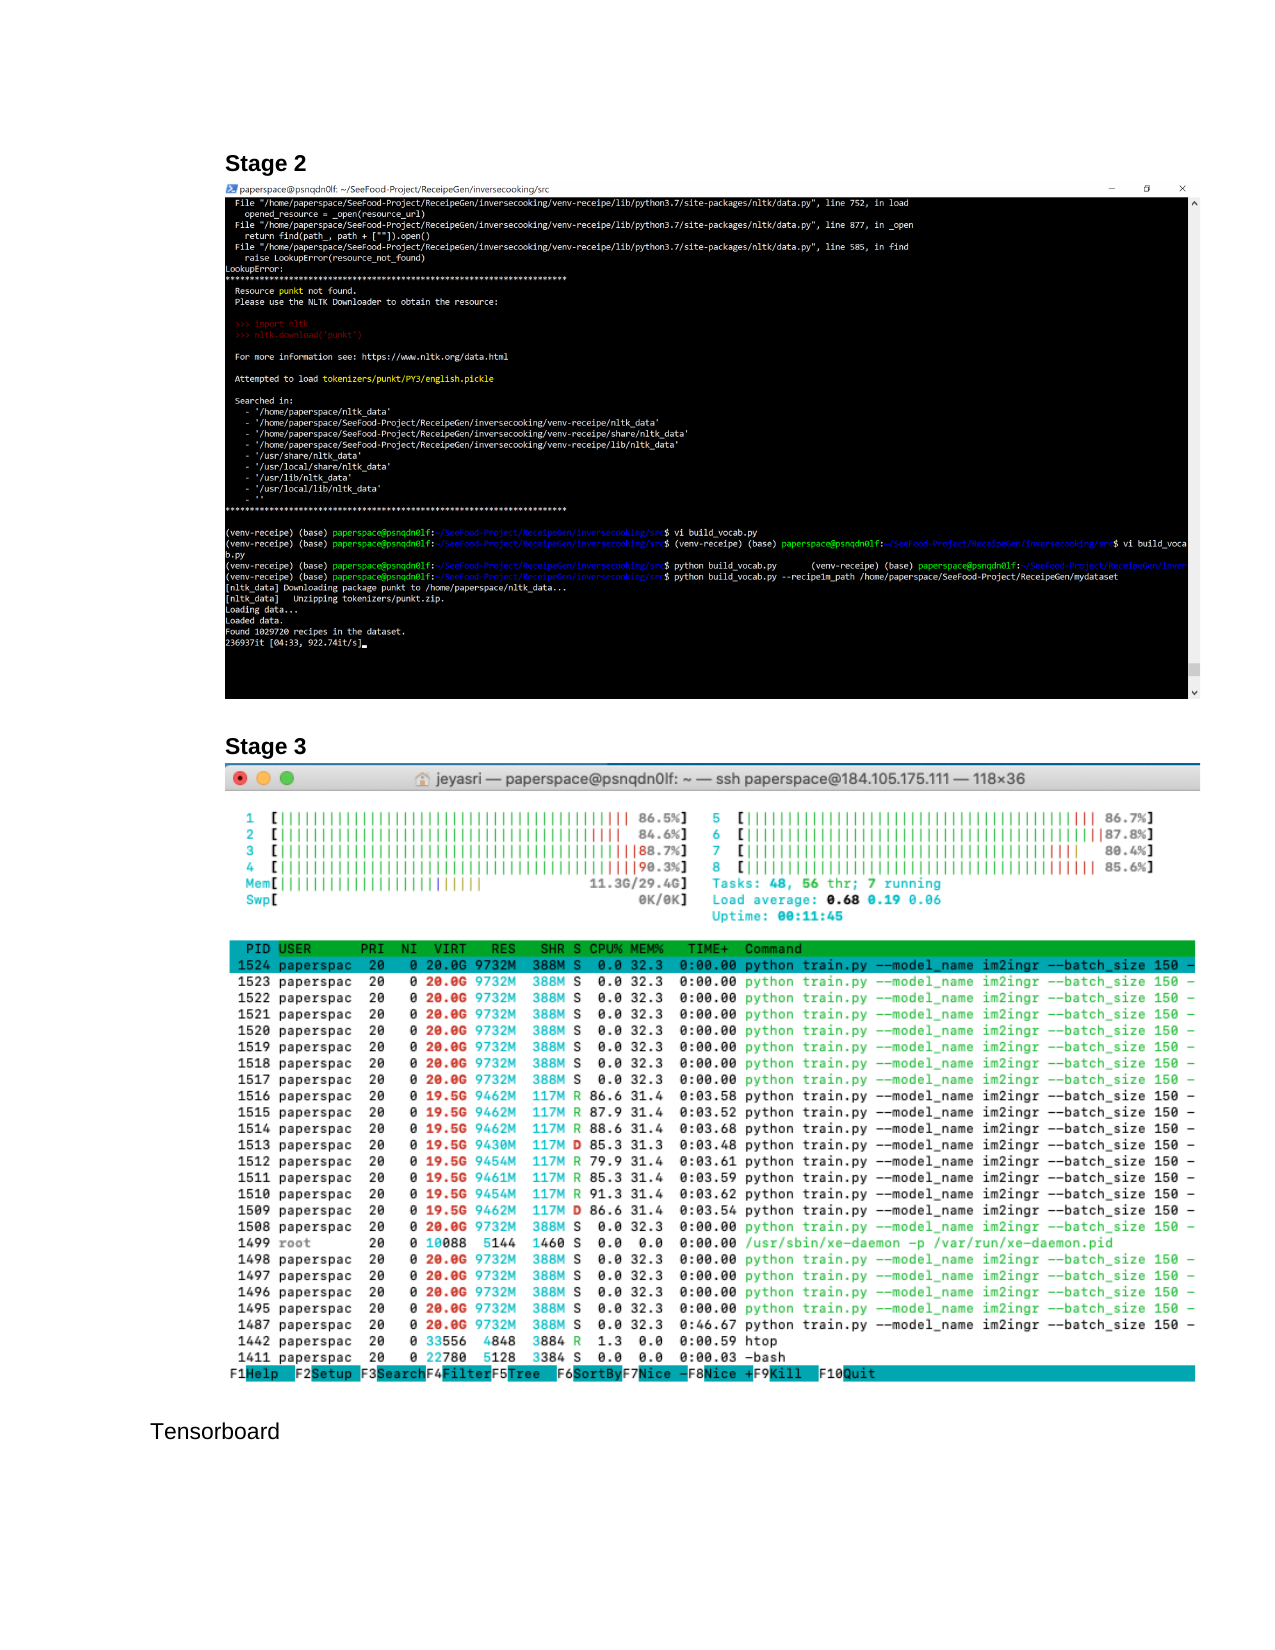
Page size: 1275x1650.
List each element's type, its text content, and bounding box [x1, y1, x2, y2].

text Tensorboard [150, 1418, 1125, 1444]
text Stage 3 [150, 733, 1125, 759]
picture [225, 180, 1200, 699]
text Stage 2 [150, 150, 1125, 176]
picture [225, 763, 1200, 1384]
